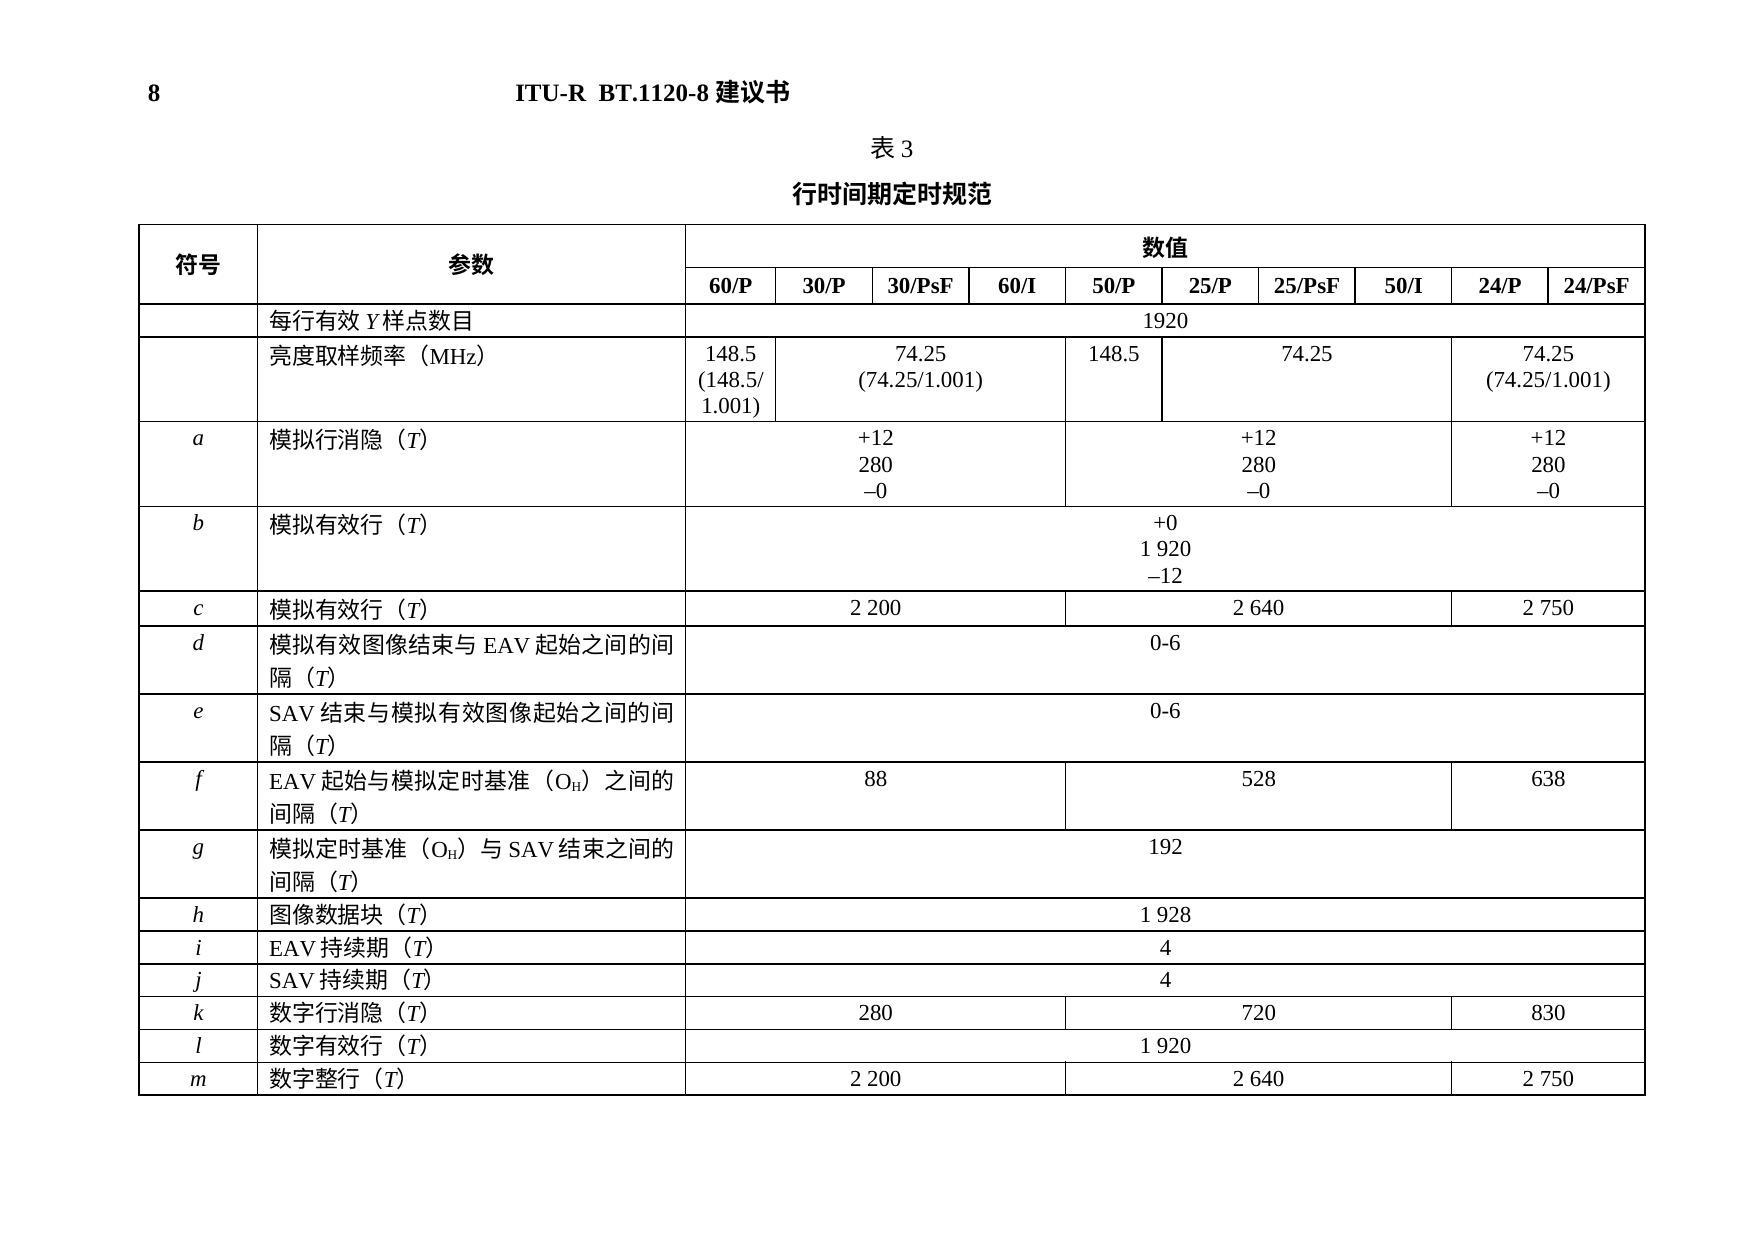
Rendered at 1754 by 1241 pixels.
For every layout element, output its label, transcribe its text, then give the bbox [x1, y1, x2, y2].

table_cell 50/P [1066, 268, 1161, 303]
table_cell 2 750 [1452, 592, 1644, 625]
table_cell +12 280 –0 [1066, 422, 1451, 506]
table_cell 数字有效行（T） [258, 1030, 685, 1061]
table_cell SAV结束与模拟有效图像起始之间的间隔（T） [258, 695, 685, 761]
table_cell 60/I [970, 268, 1065, 303]
table_cell EAV持续期（T） [258, 932, 685, 963]
table_header 符号 [140, 225, 257, 303]
table_cell 148.5 [1066, 338, 1161, 421]
table_cell 亮度取样频率（MHz） [258, 338, 685, 421]
table_cell 模拟有效行（T） [258, 592, 685, 625]
table_cell 图像数据块（T） [258, 899, 685, 930]
table_cell 1920 [686, 305, 1644, 336]
table_cell 24/P [1452, 268, 1547, 303]
table_cell c [140, 592, 257, 625]
table_cell +12 280 –0 [1452, 422, 1644, 506]
table_cell h [140, 899, 257, 930]
table_cell f [140, 763, 257, 829]
table_header 参数 [258, 225, 685, 303]
text 表3 [148, 131, 1636, 165]
table_cell 模拟有效图像结束与EAV起始之间的间隔（T） [258, 627, 685, 693]
table_cell [140, 305, 257, 336]
table_cell 25/PsF [1259, 268, 1354, 303]
table_cell a [140, 422, 257, 506]
table_cell g [140, 831, 257, 897]
table_header 数值 [686, 225, 1644, 267]
table_cell l [140, 1030, 257, 1061]
table_cell 830 [1452, 997, 1644, 1028]
table_cell d [140, 627, 257, 693]
table_cell 4 [686, 932, 1644, 963]
table_cell 30/P [776, 268, 872, 303]
table_cell 0-6 [686, 627, 1644, 693]
table_cell 528 [1066, 763, 1451, 829]
table_cell 192 [686, 831, 1644, 897]
table_cell 2 200 [686, 1063, 1065, 1094]
table_cell 2 750 [1452, 1063, 1644, 1094]
table_cell 30/PsF [873, 268, 968, 303]
table_cell 每行有效Y样点数目 [258, 305, 685, 336]
table_cell 2 200 [686, 592, 1065, 625]
table_cell j [140, 965, 257, 996]
table_cell 25/P [1163, 268, 1258, 303]
table_cell 280 [686, 997, 1065, 1028]
table_cell 148.5 (148.5/ 1.001) [686, 338, 775, 421]
table_cell 2 640 [1066, 592, 1451, 625]
table_cell +12 280 –0 [686, 422, 1065, 506]
table_cell 1 920 [686, 1030, 1644, 1061]
table_cell +0 1 920 –12 [686, 507, 1644, 590]
table_cell e [140, 695, 257, 761]
table_cell 24/PsF [1549, 268, 1644, 303]
table_cell 638 [1452, 763, 1644, 829]
table_cell SAV持续期（T） [258, 965, 685, 996]
table_cell 74.25 [1163, 338, 1451, 421]
table_cell 数字整行（T） [258, 1063, 685, 1094]
table_cell i [140, 932, 257, 963]
table_cell 88 [686, 763, 1065, 829]
table_cell 50/I [1356, 268, 1451, 303]
table_cell k [140, 997, 257, 1028]
table_cell [140, 338, 257, 421]
table_cell EAV起始与模拟定时基准（OH）之间的间隔（T） [258, 763, 685, 829]
table_cell 2 640 [1066, 1063, 1451, 1094]
table_cell 模拟定时基准（OH）与SAV结束之间的间隔（T） [258, 831, 685, 897]
table_cell 74.25 (74.25/1.001) [1452, 338, 1644, 421]
table_cell b [140, 507, 257, 590]
table_cell 4 [686, 965, 1644, 996]
table_cell 模拟行消隐（T） [258, 422, 685, 506]
table_cell 数字行消隐（T） [258, 997, 685, 1028]
table_cell 74.25 (74.25/1.001) [776, 338, 1065, 421]
table_cell 模拟有效行（T） [258, 507, 685, 590]
table_cell 60/P [686, 268, 775, 303]
table_cell m [140, 1063, 257, 1094]
table_cell 1 928 [686, 899, 1644, 930]
title 行时间期定时规范 [148, 177, 1636, 211]
table_cell 720 [1066, 997, 1451, 1028]
table_cell 0-6 [686, 695, 1644, 761]
